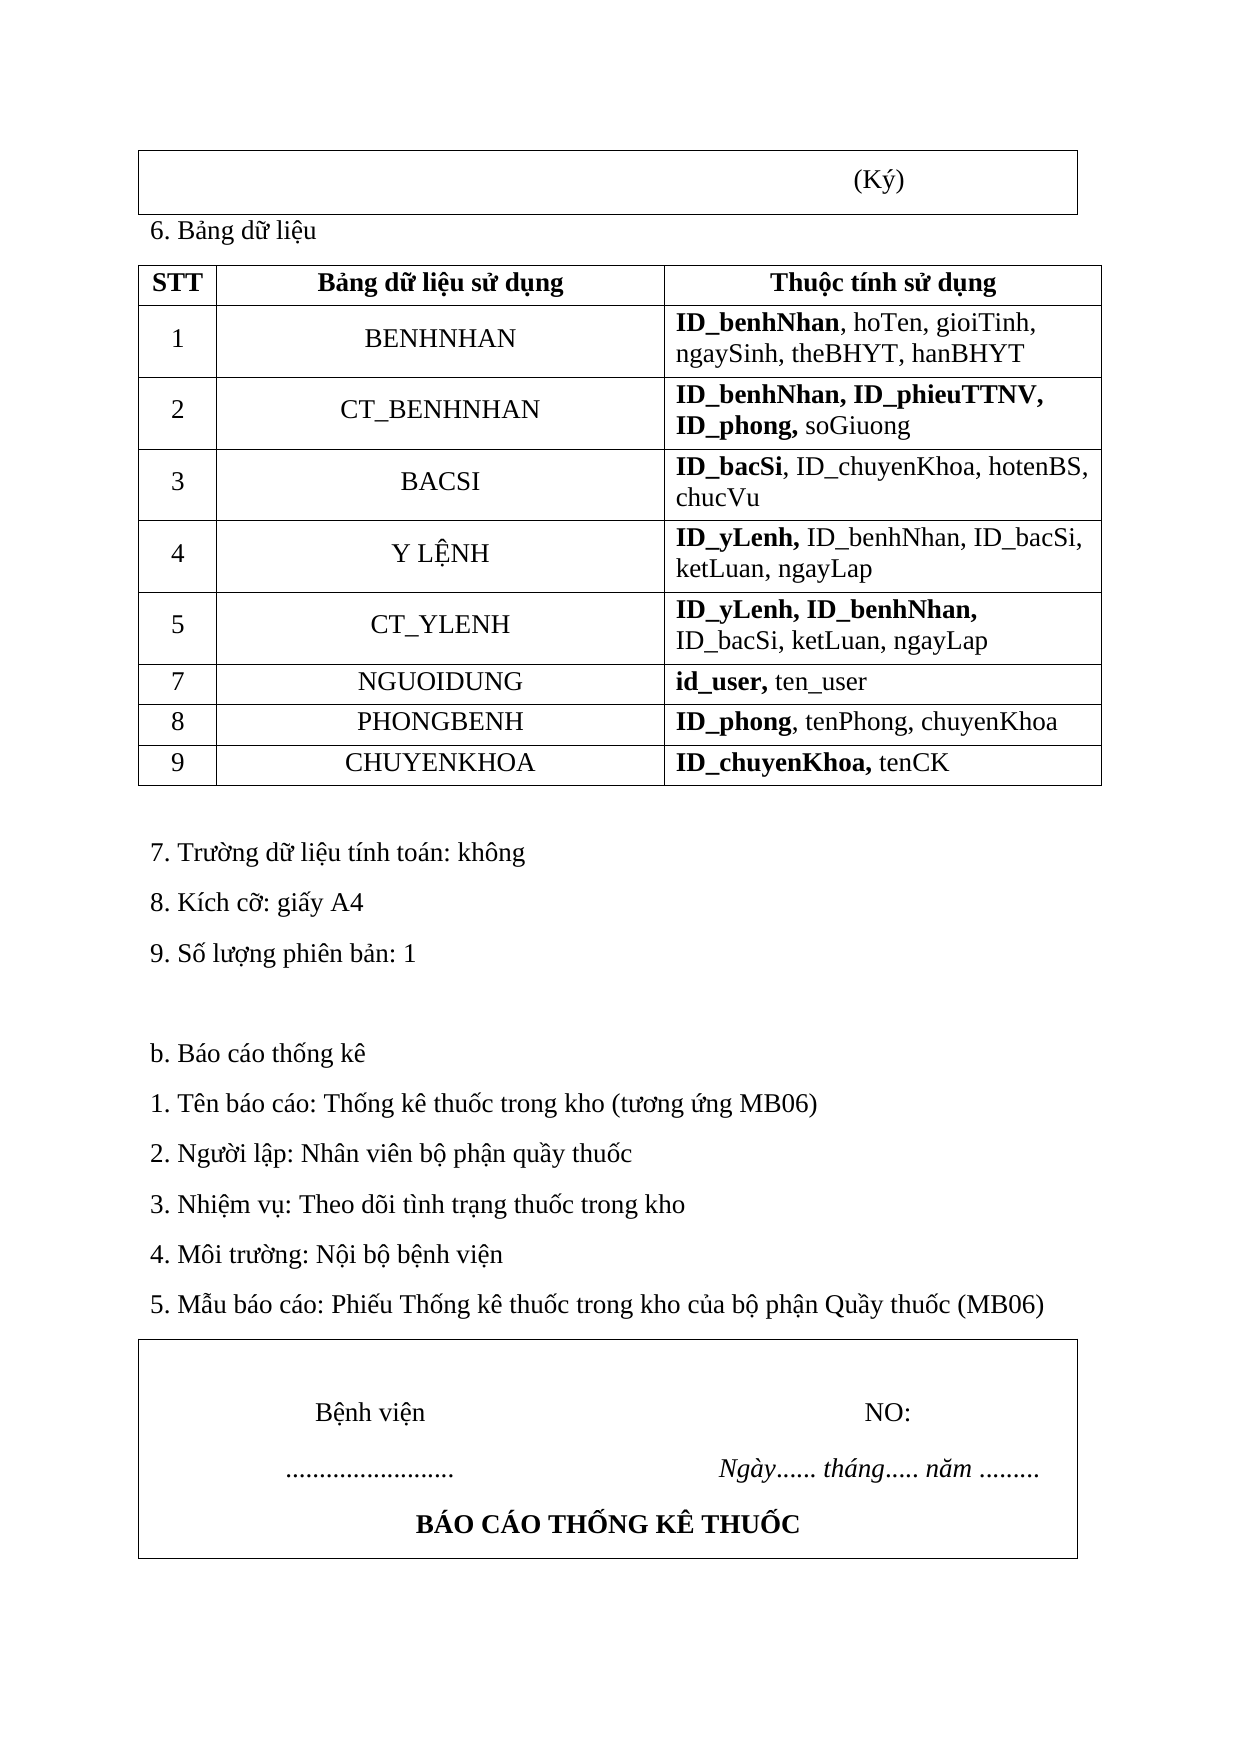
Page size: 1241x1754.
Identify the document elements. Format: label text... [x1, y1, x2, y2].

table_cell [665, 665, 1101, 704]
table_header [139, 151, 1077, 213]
text 3. Nhiệm vụ: Theo dõi tình trạng thuốc trong kho [150, 1188, 1090, 1219]
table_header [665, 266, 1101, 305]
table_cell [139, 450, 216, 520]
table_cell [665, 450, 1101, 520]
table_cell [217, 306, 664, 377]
text 6. Bảng dữ liệu [150, 214, 1090, 246]
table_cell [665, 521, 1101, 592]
text 2. Người lập: Nhân viên bộ phận quầy thuốc [150, 1138, 1090, 1169]
text 9. Số lượng phiên bản: 1 [150, 937, 1090, 968]
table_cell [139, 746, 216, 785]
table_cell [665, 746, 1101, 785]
text 5. Mẫu báo cáo: Phiếu Thống kê thuốc trong kho của bộ phận Quầy thuốc (MB06) [150, 1288, 1090, 1319]
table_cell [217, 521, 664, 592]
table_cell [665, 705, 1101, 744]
text 7. Trường dữ liệu tính toán: không [150, 836, 1090, 867]
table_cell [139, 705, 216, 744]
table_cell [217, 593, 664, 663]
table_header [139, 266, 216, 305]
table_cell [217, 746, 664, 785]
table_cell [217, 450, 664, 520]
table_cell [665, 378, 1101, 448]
text 8. Kích cỡ: giấy A4 [150, 887, 1090, 918]
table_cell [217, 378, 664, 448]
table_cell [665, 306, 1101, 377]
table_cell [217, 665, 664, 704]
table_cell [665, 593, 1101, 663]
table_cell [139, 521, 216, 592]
text 4. Môi trường: Nội bộ bệnh viện [150, 1238, 1090, 1269]
text 1. Tên báo cáo: Thống kê thuốc trong kho (tương ứng MB06) [150, 1087, 1090, 1118]
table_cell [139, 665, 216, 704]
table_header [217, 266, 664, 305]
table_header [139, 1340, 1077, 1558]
text b. Báo cáo thống kê [150, 1037, 1090, 1068]
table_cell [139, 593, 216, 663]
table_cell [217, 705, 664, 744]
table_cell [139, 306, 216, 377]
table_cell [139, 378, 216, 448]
